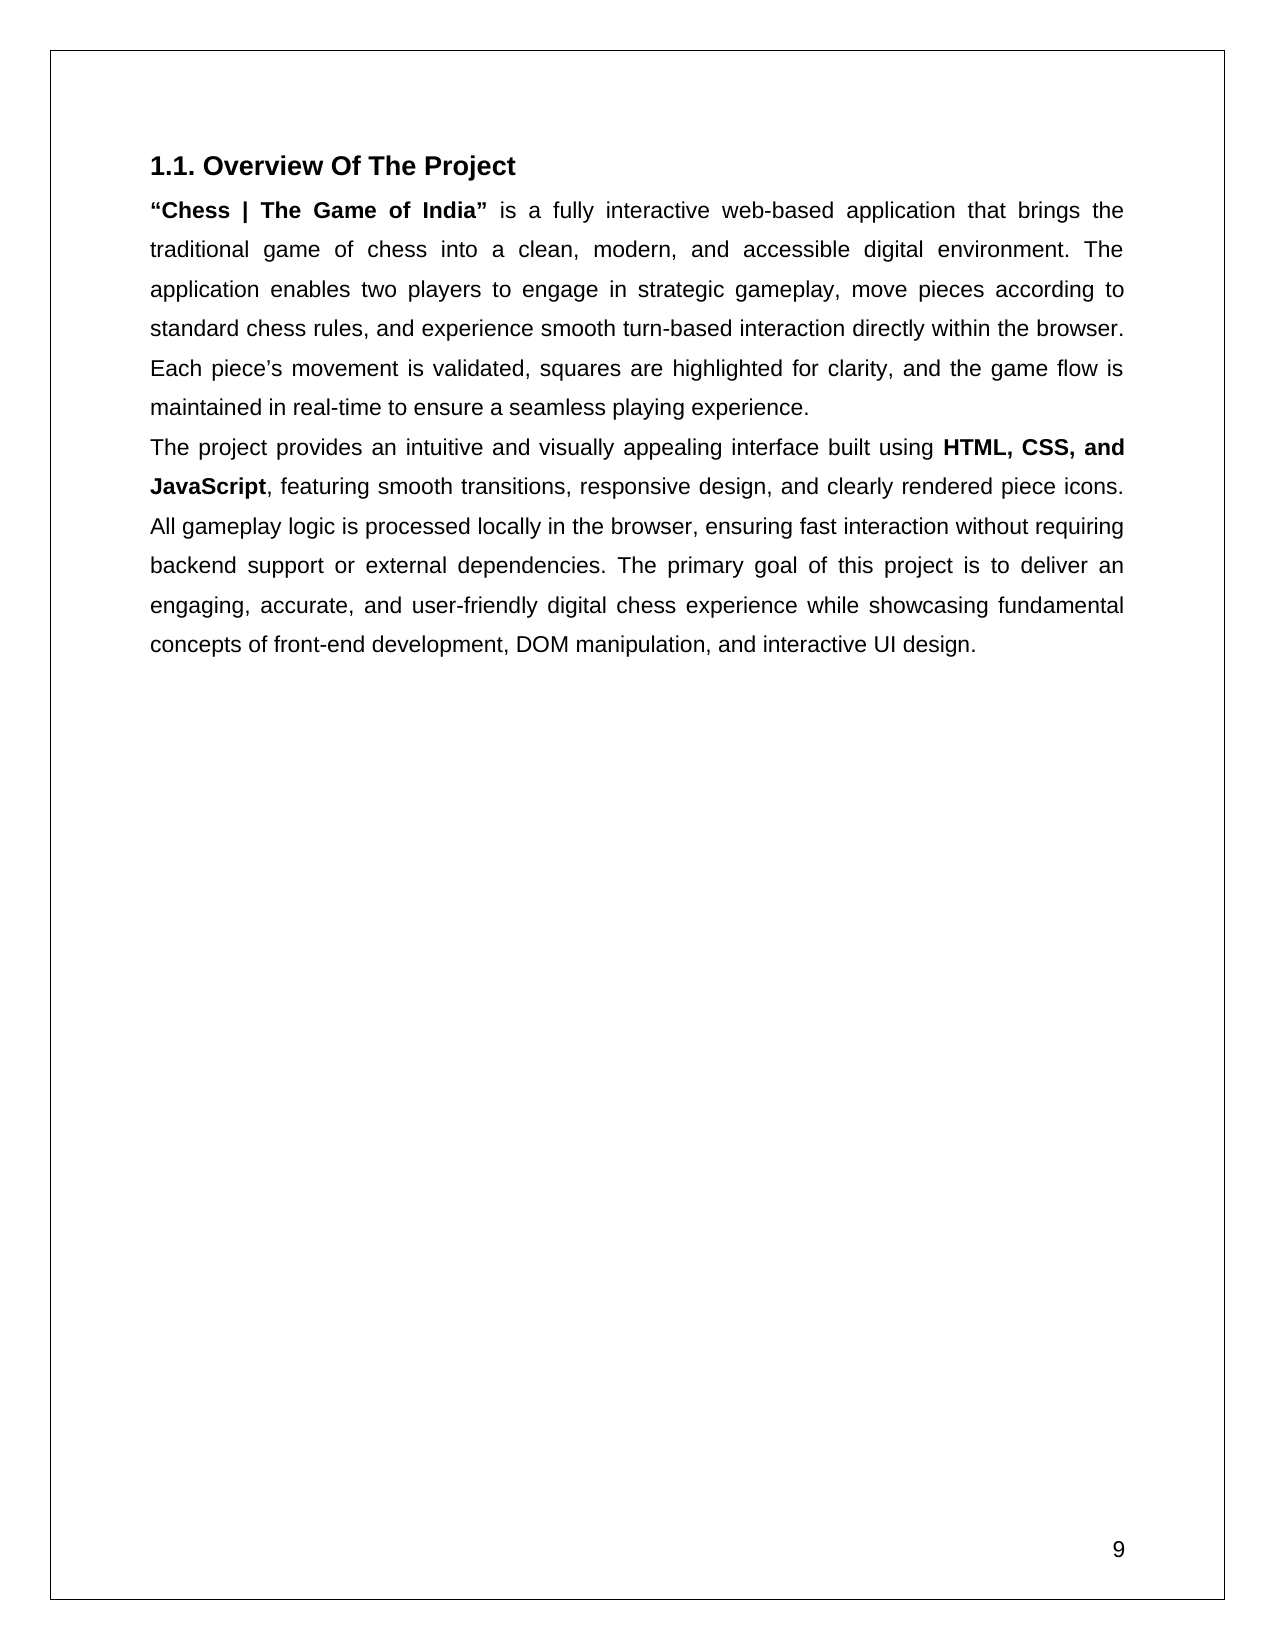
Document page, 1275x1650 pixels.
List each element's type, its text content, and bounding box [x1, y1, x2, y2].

text The project provides an intuitive and visually appealing interface built using HTML, CSS, and JavaScript, featuring smooth transitions, responsive design, and clearly rendered piece icons. All gameplay logic is processed locally in the browser, ensuring fast interaction without requiring backend support or external dependencies. The primary goal of this project is to deliver an engaging, accurate, and user-friendly digital chess experience while showcasing fundamental concepts of front-end development, DOM manipulation, and interactive UI design. [150, 434, 1125, 657]
subtitle 1.1. Overview Of The Project [150, 150, 1125, 181]
text “Chess | The Game of India” is a fully interactive web-based application that brings the traditional game of chess into a clean, modern, and accessible digital environment. The application enables two players to engage in strategic gameplay, move pieces according to standard chess rules, and experience smooth turn-based interaction directly within the browser. Each piece’s movement is validated, squares are highlighted for clarity, and the game flow is maintained in real-time to ensure a seamless playing experience. [150, 197, 1125, 421]
